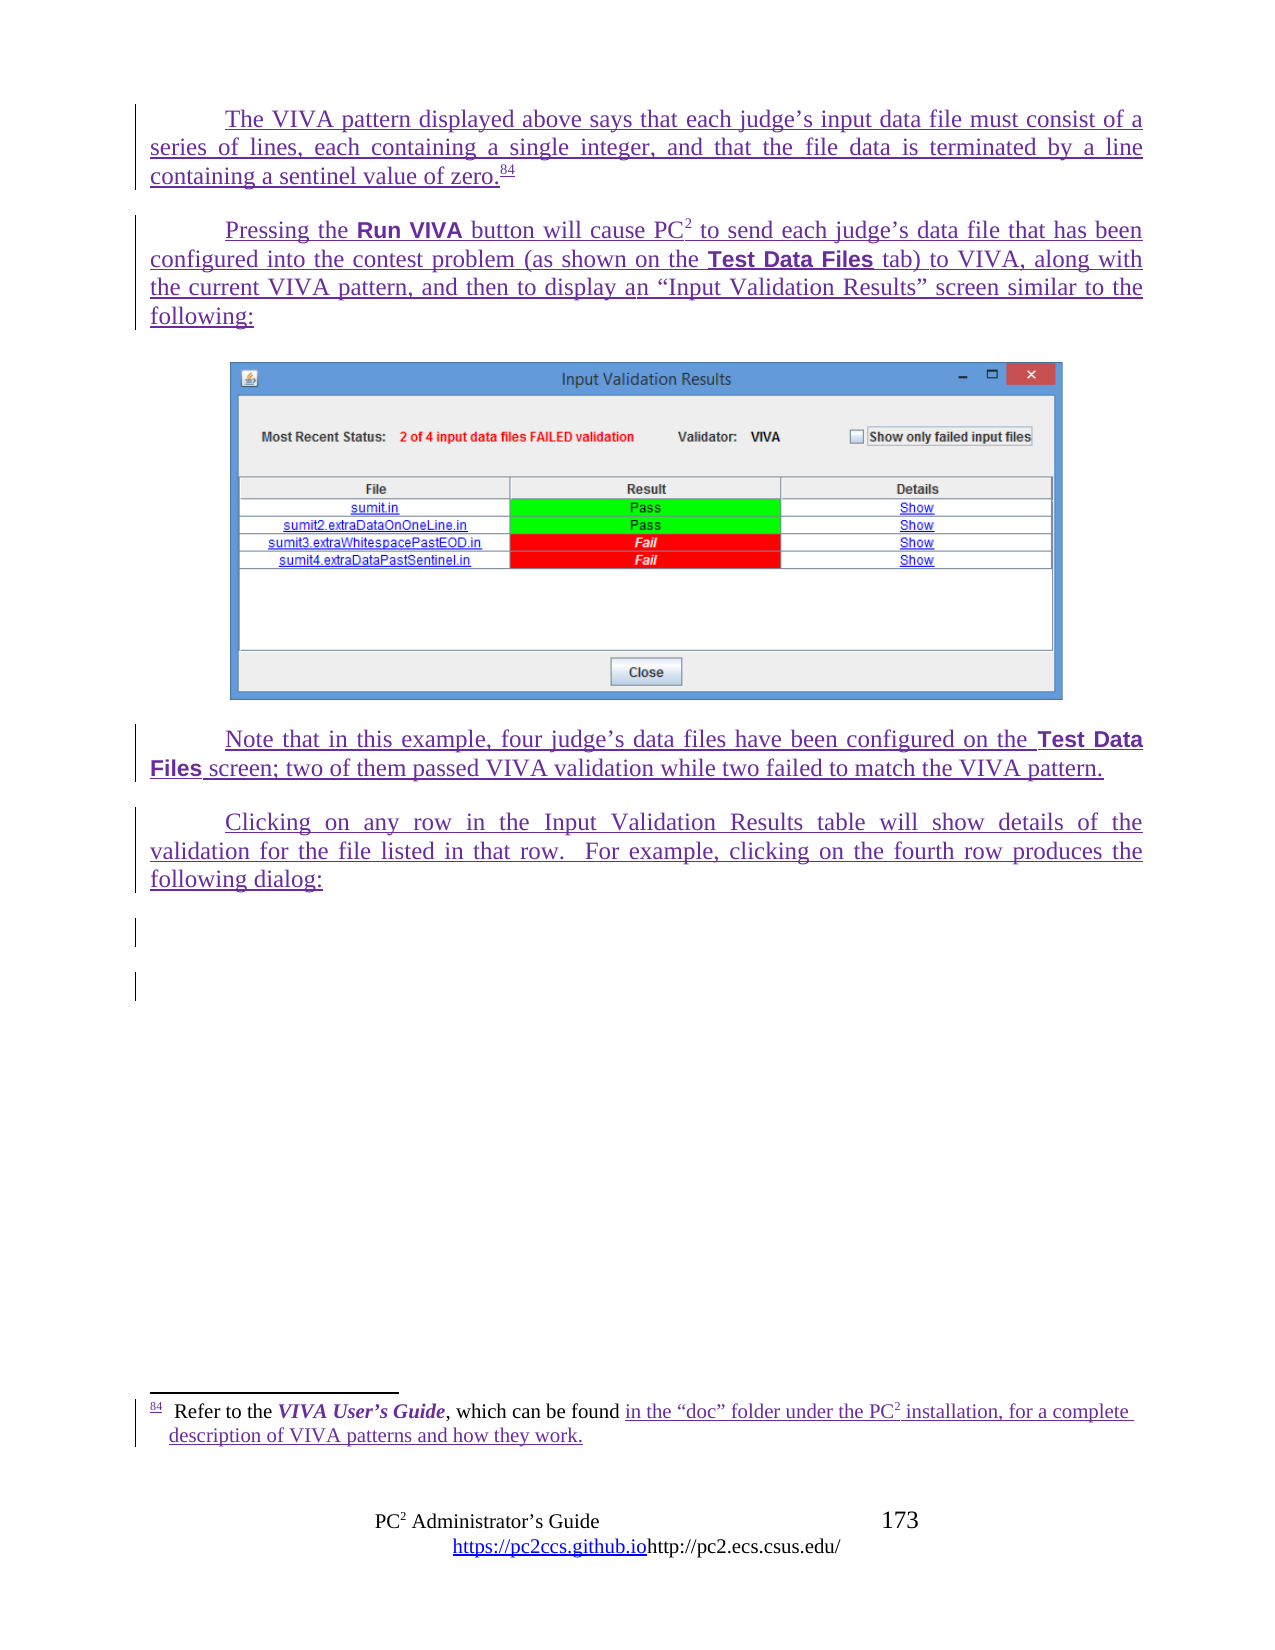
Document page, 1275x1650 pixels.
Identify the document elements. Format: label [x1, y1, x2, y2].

picture [230, 362, 1063, 700]
